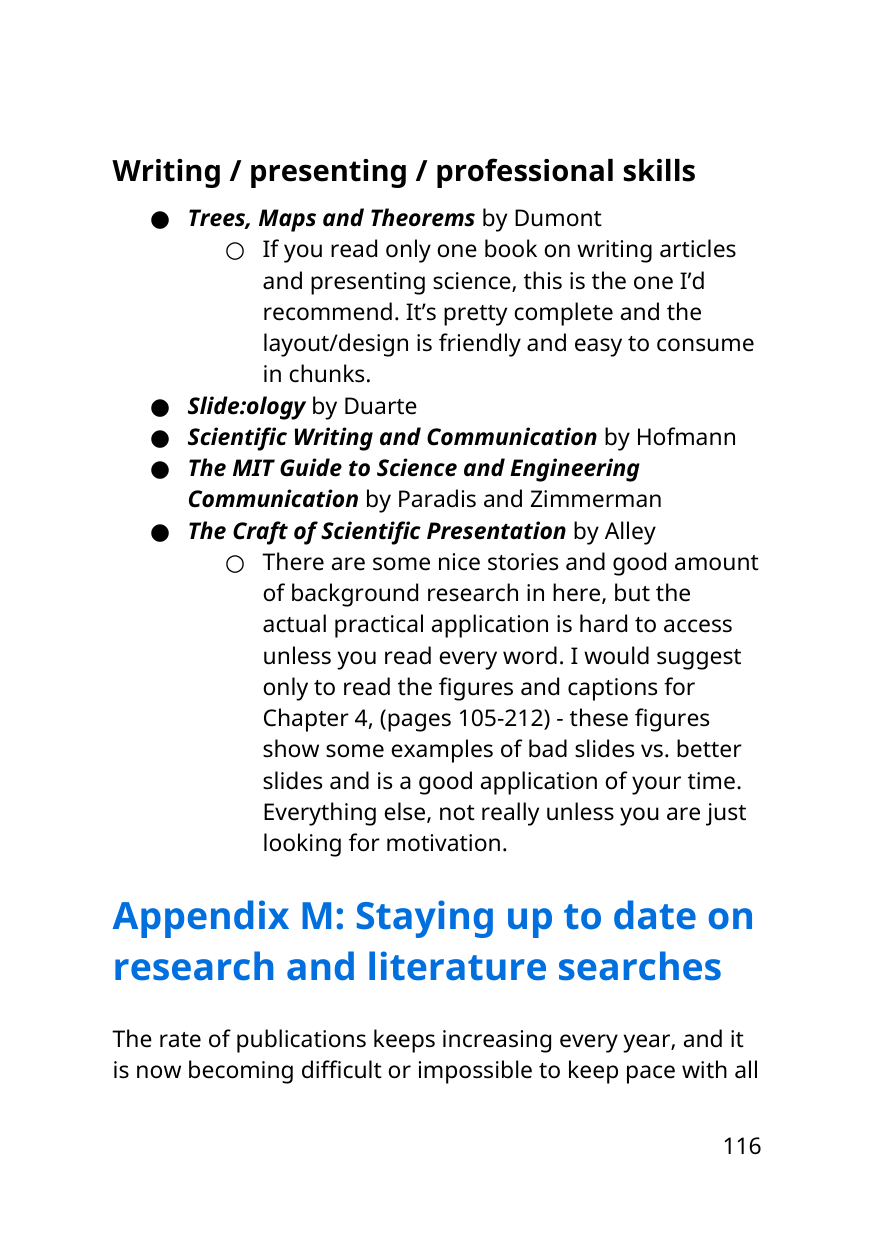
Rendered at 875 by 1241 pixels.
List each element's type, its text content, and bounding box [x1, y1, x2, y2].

subtitle Appendix M: Staying up to date on research and literature searches [112, 890, 762, 992]
list Scientific Writing and Communication by Hofmann [150, 421, 762, 452]
list There are some nice stories and good amount of background research in here, but the actual practical application is hard to access unless you read every word. I would suggest only to read the figures and captions for Chapter 4, (pages 105-212) - these figures show some examples of bad slides vs. better slides and is a good application of your time. Everything else, not really unless you are just looking for motivation. [225, 546, 762, 858]
list Slide:ology by Duarte [150, 390, 762, 421]
list The MIT Guide to Science and Engineering Communication by Paradis and Zimmerman [150, 452, 762, 515]
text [112, 1023, 762, 1086]
list If you read only one book on writing articles and presenting science, this is the one I’d recommend. It’s pretty complete and the layout/design is friendly and easy to consume in chunks. [225, 233, 762, 390]
list The Craft of Scientific Presentation by Alley [150, 515, 762, 546]
list Trees, Maps and Theorems by Dumont [150, 202, 762, 233]
subtitle Writing / presenting / professional skills [112, 150, 762, 190]
